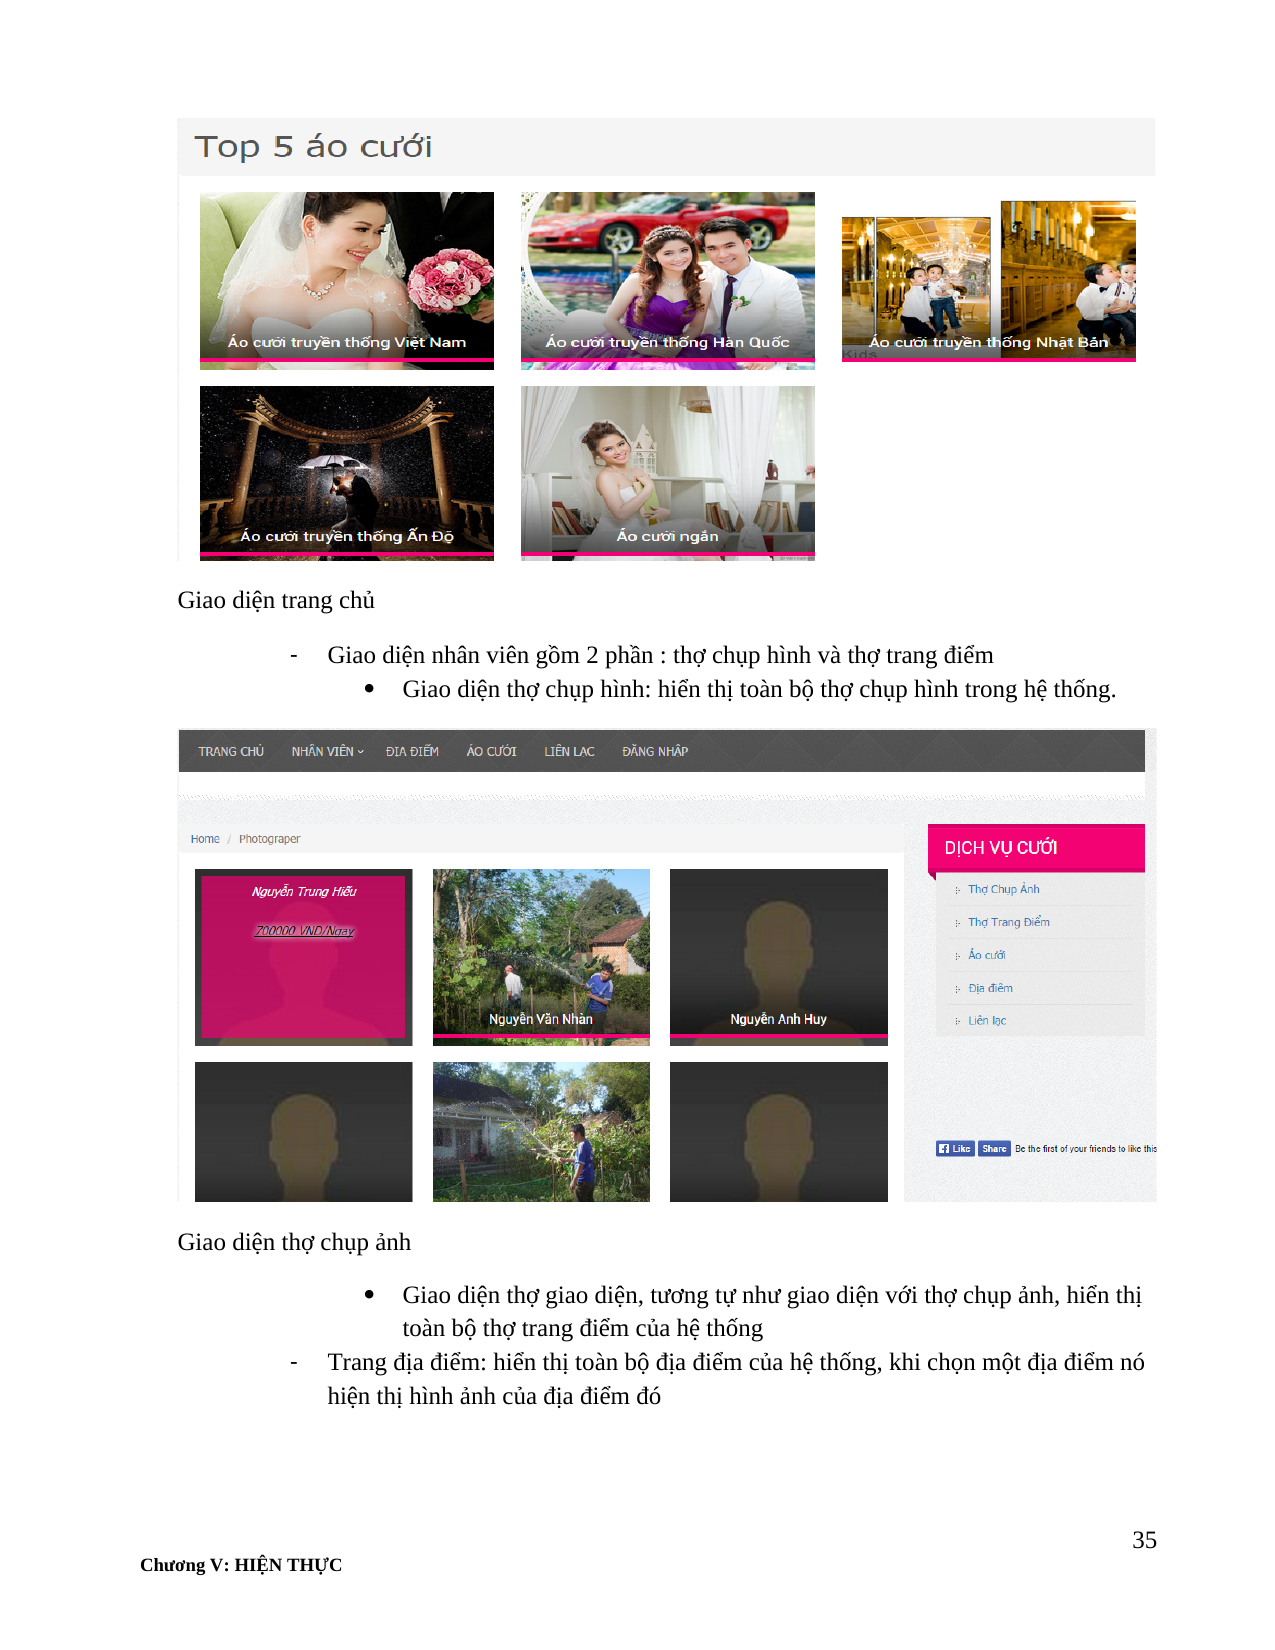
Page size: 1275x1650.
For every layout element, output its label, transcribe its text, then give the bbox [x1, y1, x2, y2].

text Giao diện thợ chụp ảnh [177, 1227, 1157, 1255]
picture [177, 118, 1156, 561]
picture [177, 728, 1157, 1202]
list Giao diện thợ chụp hình: hiển thị toàn bộ thợ chụp hình trong hệ thống. [365, 674, 1157, 703]
list Trang địa điểm: hiển thị toàn bộ địa điểm của hệ thống, khi chọn một địa điểm nó hiện thị hình ảnh của địa điểm đó [290, 1347, 1157, 1410]
list Giao diện nhân viên gồm 2 phần : thợ chụp hình và thợ trang điểm [290, 639, 1157, 670]
list Giao diện thợ giao diện, tương tự như giao diện với thợ chụp ảnh, hiển thị toàn bộ thợ trang điểm của hệ thống [365, 1281, 1157, 1342]
text Giao diện trang chủ [177, 585, 1157, 614]
